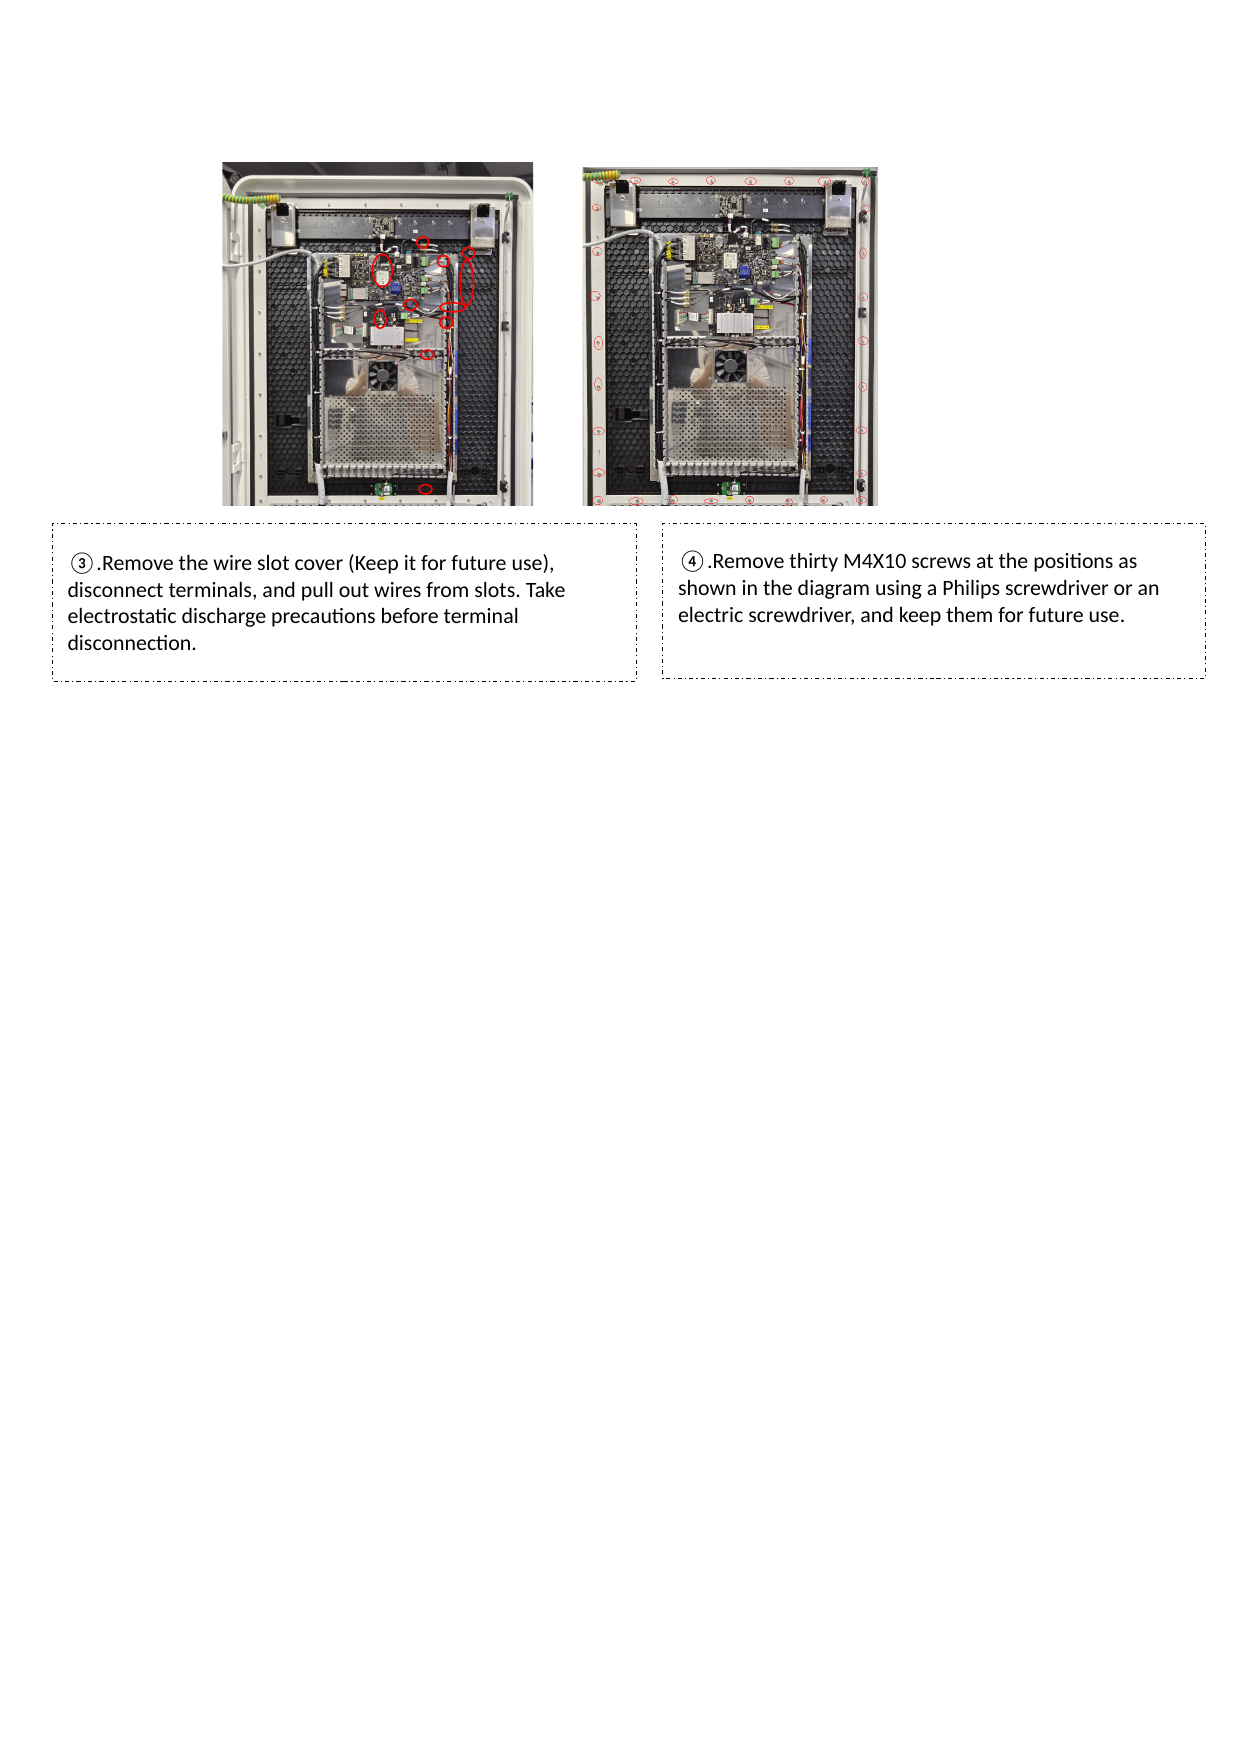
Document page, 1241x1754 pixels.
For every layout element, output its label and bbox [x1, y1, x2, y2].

picture [222, 162, 534, 506]
picture [582, 167, 878, 506]
